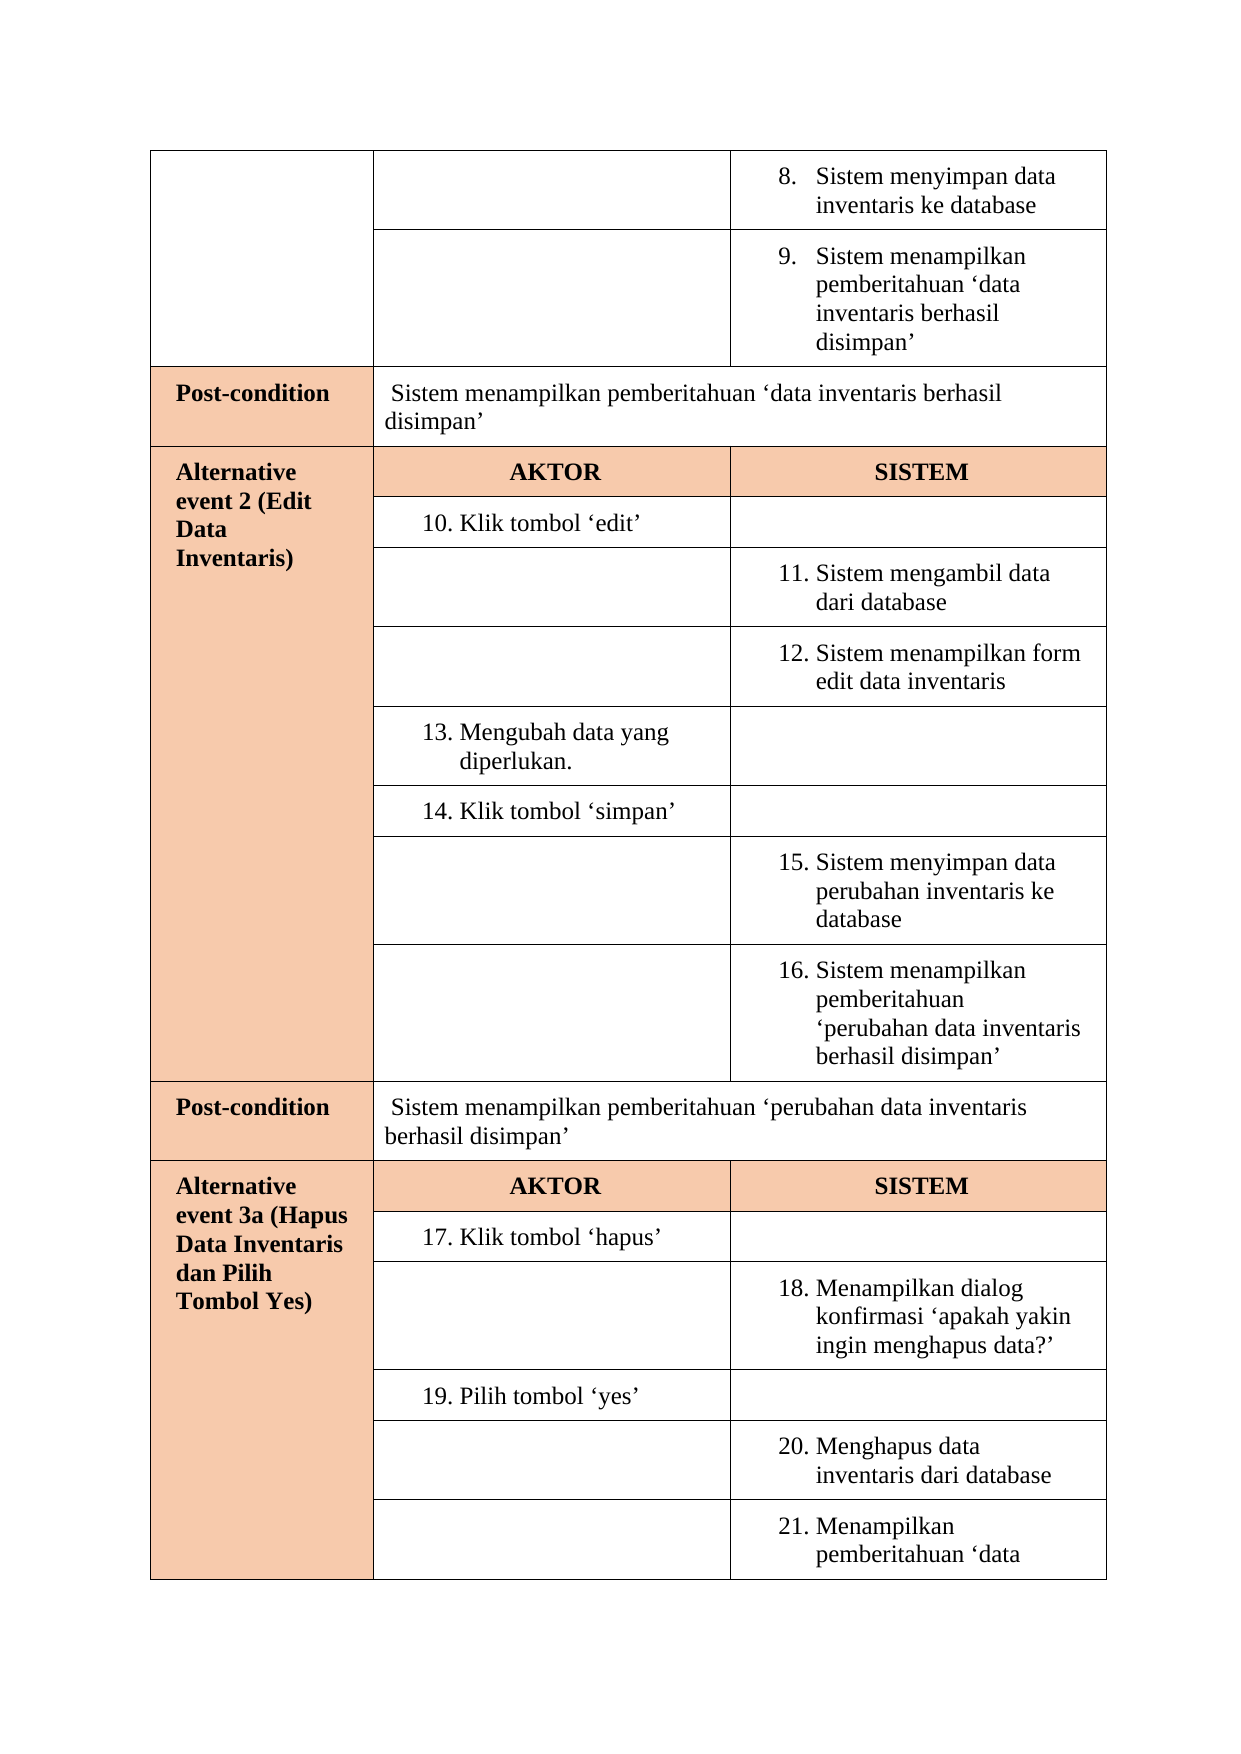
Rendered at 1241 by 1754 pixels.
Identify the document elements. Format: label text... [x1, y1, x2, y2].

table_cell [731, 497, 1106, 547]
table_cell [374, 945, 730, 1081]
table_cell Alternative event 3a (Hapus Data Inventaris dan Pilih Tombol Yes) [151, 1161, 373, 1579]
table_cell SISTEM [731, 447, 1106, 496]
table_cell Klik tombol ‘edit’ [374, 497, 730, 547]
table_cell Klik tombol ‘hapus’ [374, 1212, 730, 1261]
table_cell AKTOR [374, 1161, 730, 1211]
table_cell [374, 548, 730, 626]
table_cell Pilih tombol ‘yes’ [374, 1370, 730, 1420]
table_cell [374, 230, 730, 366]
table_cell Sistem menampilkan pemberitahuan ‘perubahan data inventaris berhasil disimpan’ [731, 945, 1106, 1081]
table_cell Post-condition [151, 367, 373, 446]
table_cell Menghapus data inventaris dari database [731, 1421, 1106, 1499]
table_cell [731, 786, 1106, 836]
table_cell Sistem menampilkan form edit data inventaris [731, 627, 1106, 706]
table_cell Post-condition [151, 1082, 373, 1160]
table_cell Sistem menyimpan data perubahan inventaris ke database [731, 837, 1106, 944]
table_cell [731, 707, 1106, 785]
table_cell Klik tombol ‘simpan’ [374, 786, 730, 836]
table_cell [374, 837, 730, 944]
table_cell Menampilkan dialog konfirmasi ‘apakah yakin ingin menghapus data?’ [731, 1262, 1106, 1369]
table_cell Mengubah data yang diperlukan. [374, 707, 730, 785]
table_cell Sistem menyimpan data inventaris ke database [731, 151, 1106, 229]
table_cell [374, 1262, 730, 1369]
table_cell [374, 1421, 730, 1499]
table_cell Alternative event 2 (Edit Data Inventaris) [151, 447, 373, 1081]
table_cell [374, 627, 730, 706]
table_cell Sistem menampilkan pemberitahuan ‘data inventaris berhasil disimpan’ [374, 367, 1106, 446]
table_cell Sistem mengambil data dari database [731, 548, 1106, 626]
table_cell SISTEM [731, 1161, 1106, 1211]
table_cell [374, 1500, 730, 1579]
table_cell [731, 1212, 1106, 1261]
table_cell AKTOR [374, 447, 730, 496]
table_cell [731, 1500, 1106, 1579]
table_cell Sistem menampilkan pemberitahuan ‘data inventaris berhasil disimpan’ [731, 230, 1106, 366]
table_cell Sistem menampilkan pemberitahuan ‘perubahan data inventaris berhasil disimpan’ [374, 1082, 1106, 1160]
table_cell [731, 1370, 1106, 1420]
table_cell [374, 151, 730, 229]
